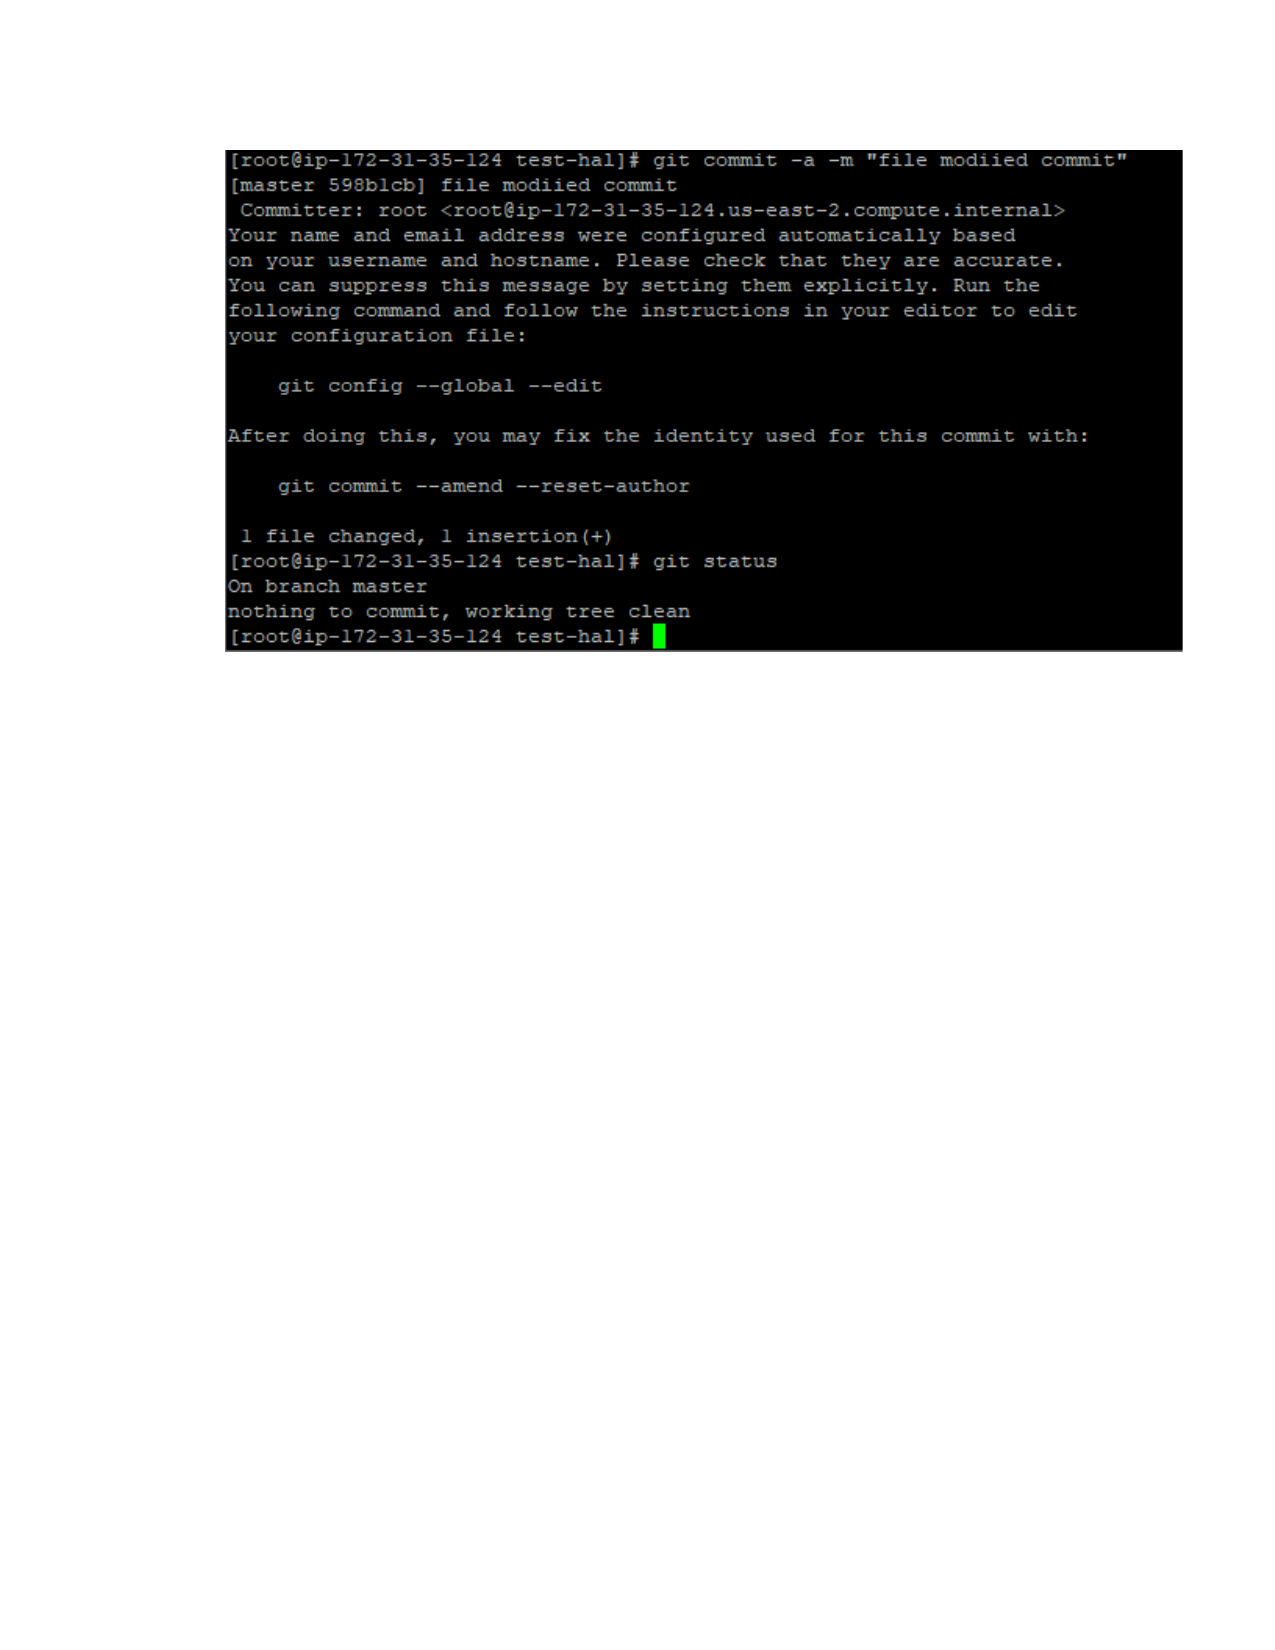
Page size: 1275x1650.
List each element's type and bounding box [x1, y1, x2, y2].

picture [225, 150, 1183, 652]
